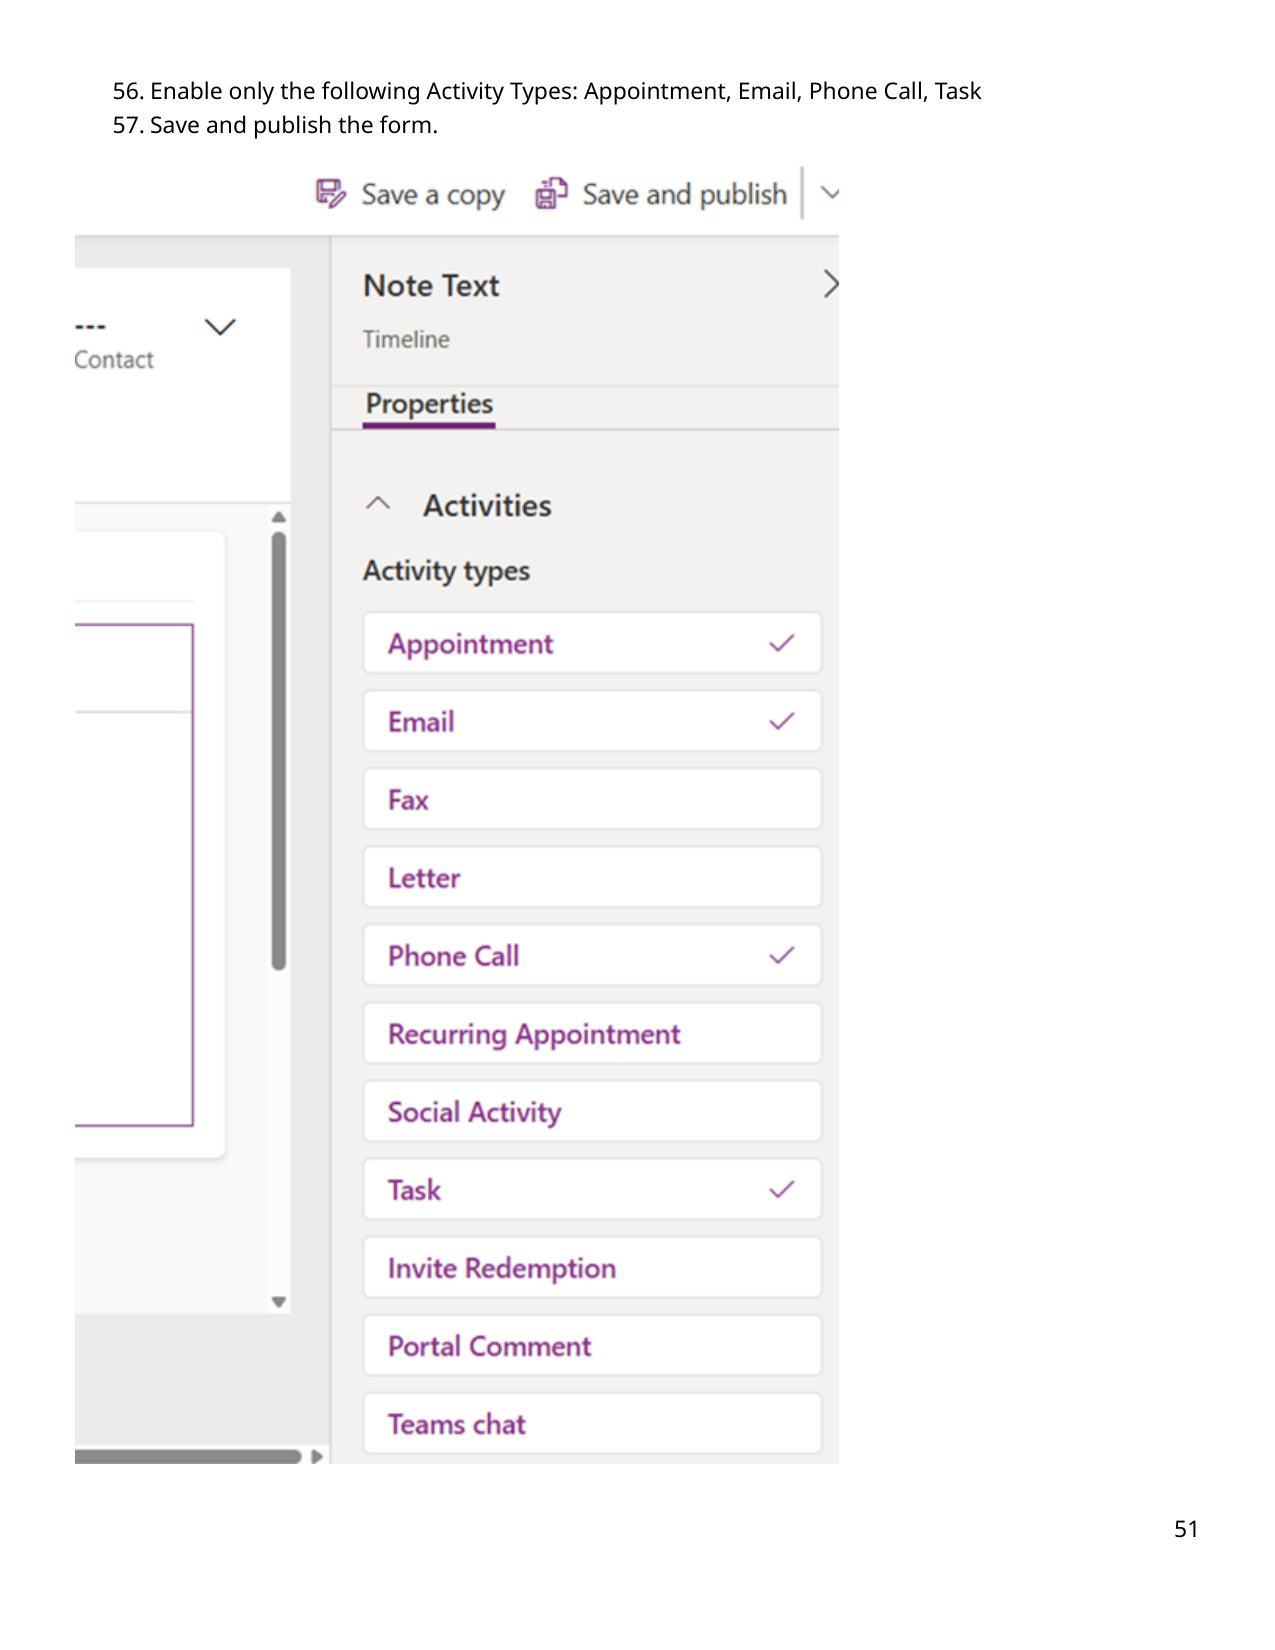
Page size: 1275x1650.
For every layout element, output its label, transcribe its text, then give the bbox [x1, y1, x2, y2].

list Save and publish the form. [112, 109, 1200, 140]
list Enable only the following Activity Types: Appointment, Email, Phone Call, Task [112, 75, 1200, 106]
picture [75, 159, 840, 1464]
